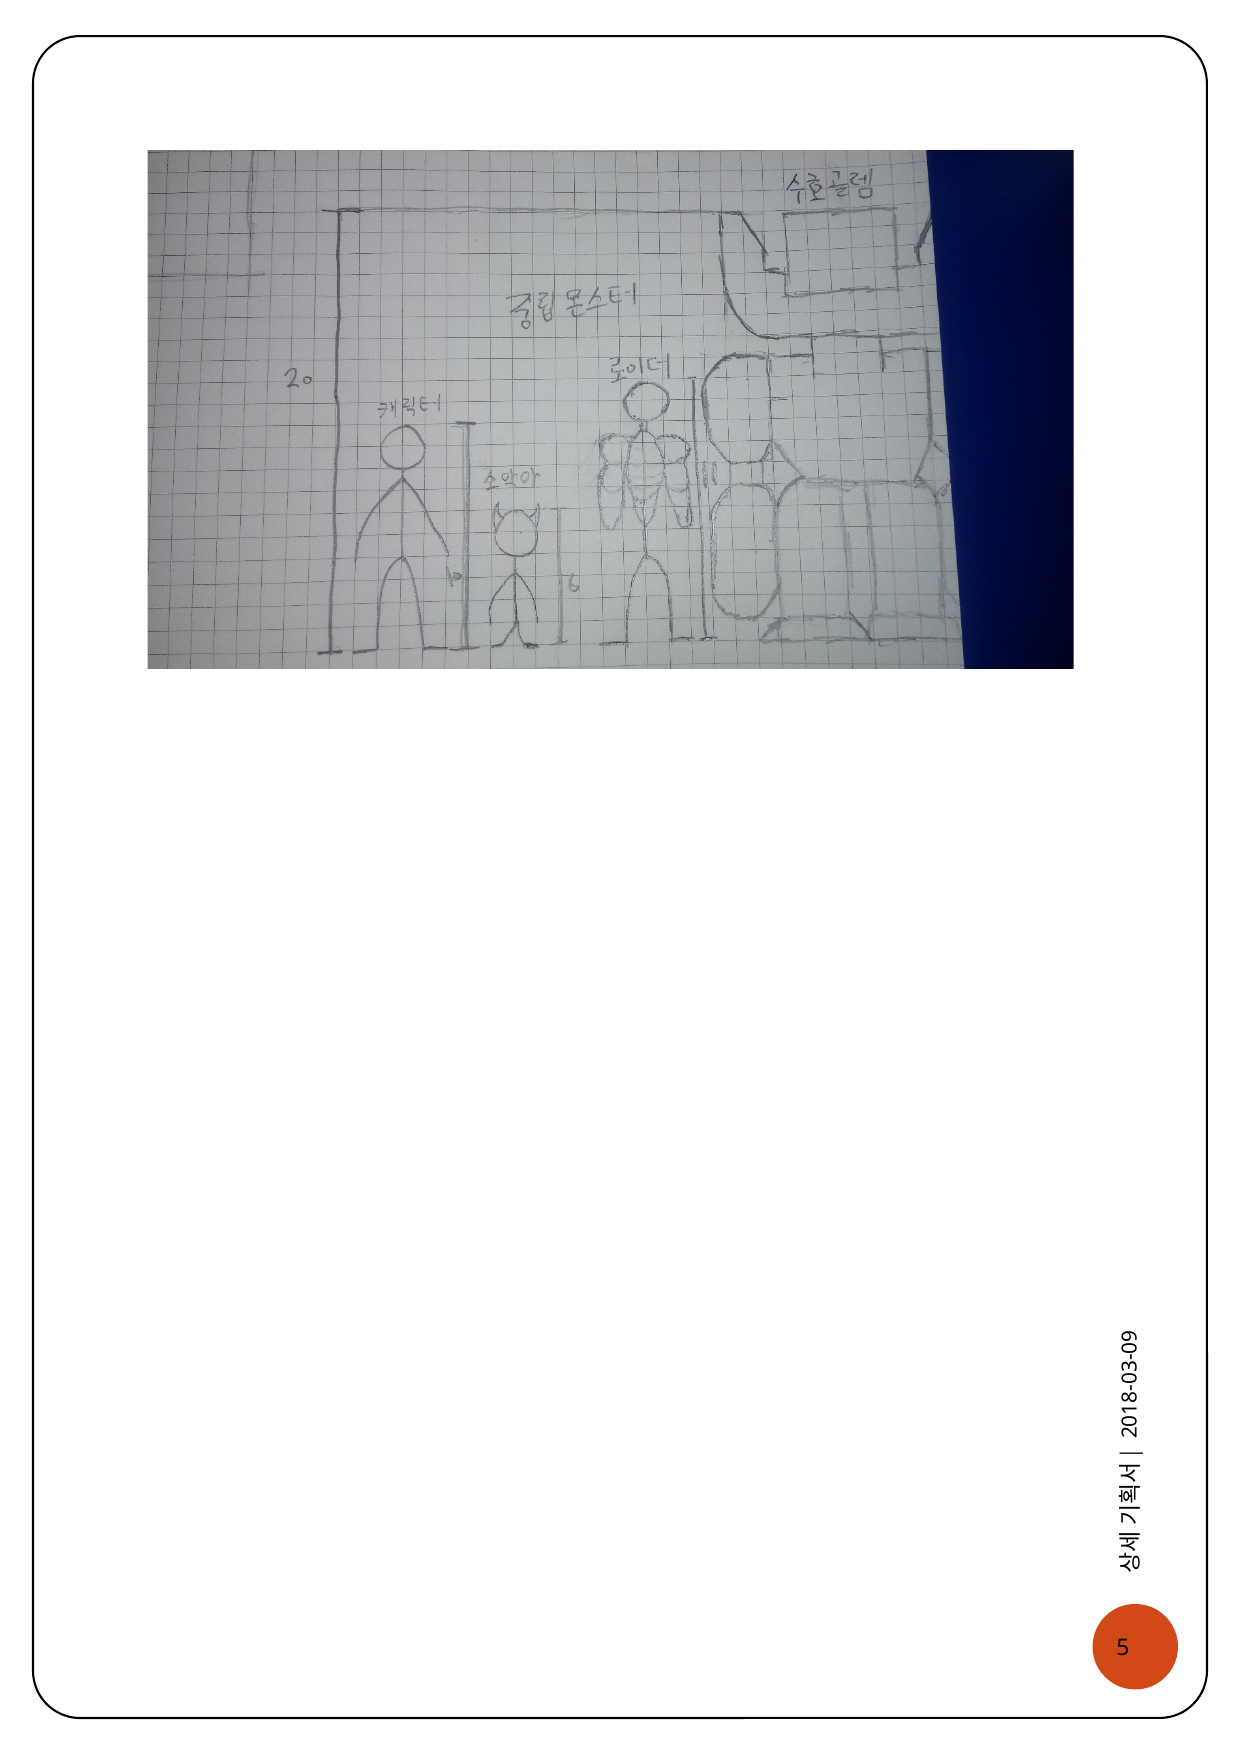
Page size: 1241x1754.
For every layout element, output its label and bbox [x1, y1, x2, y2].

picture [147, 150, 1074, 669]
